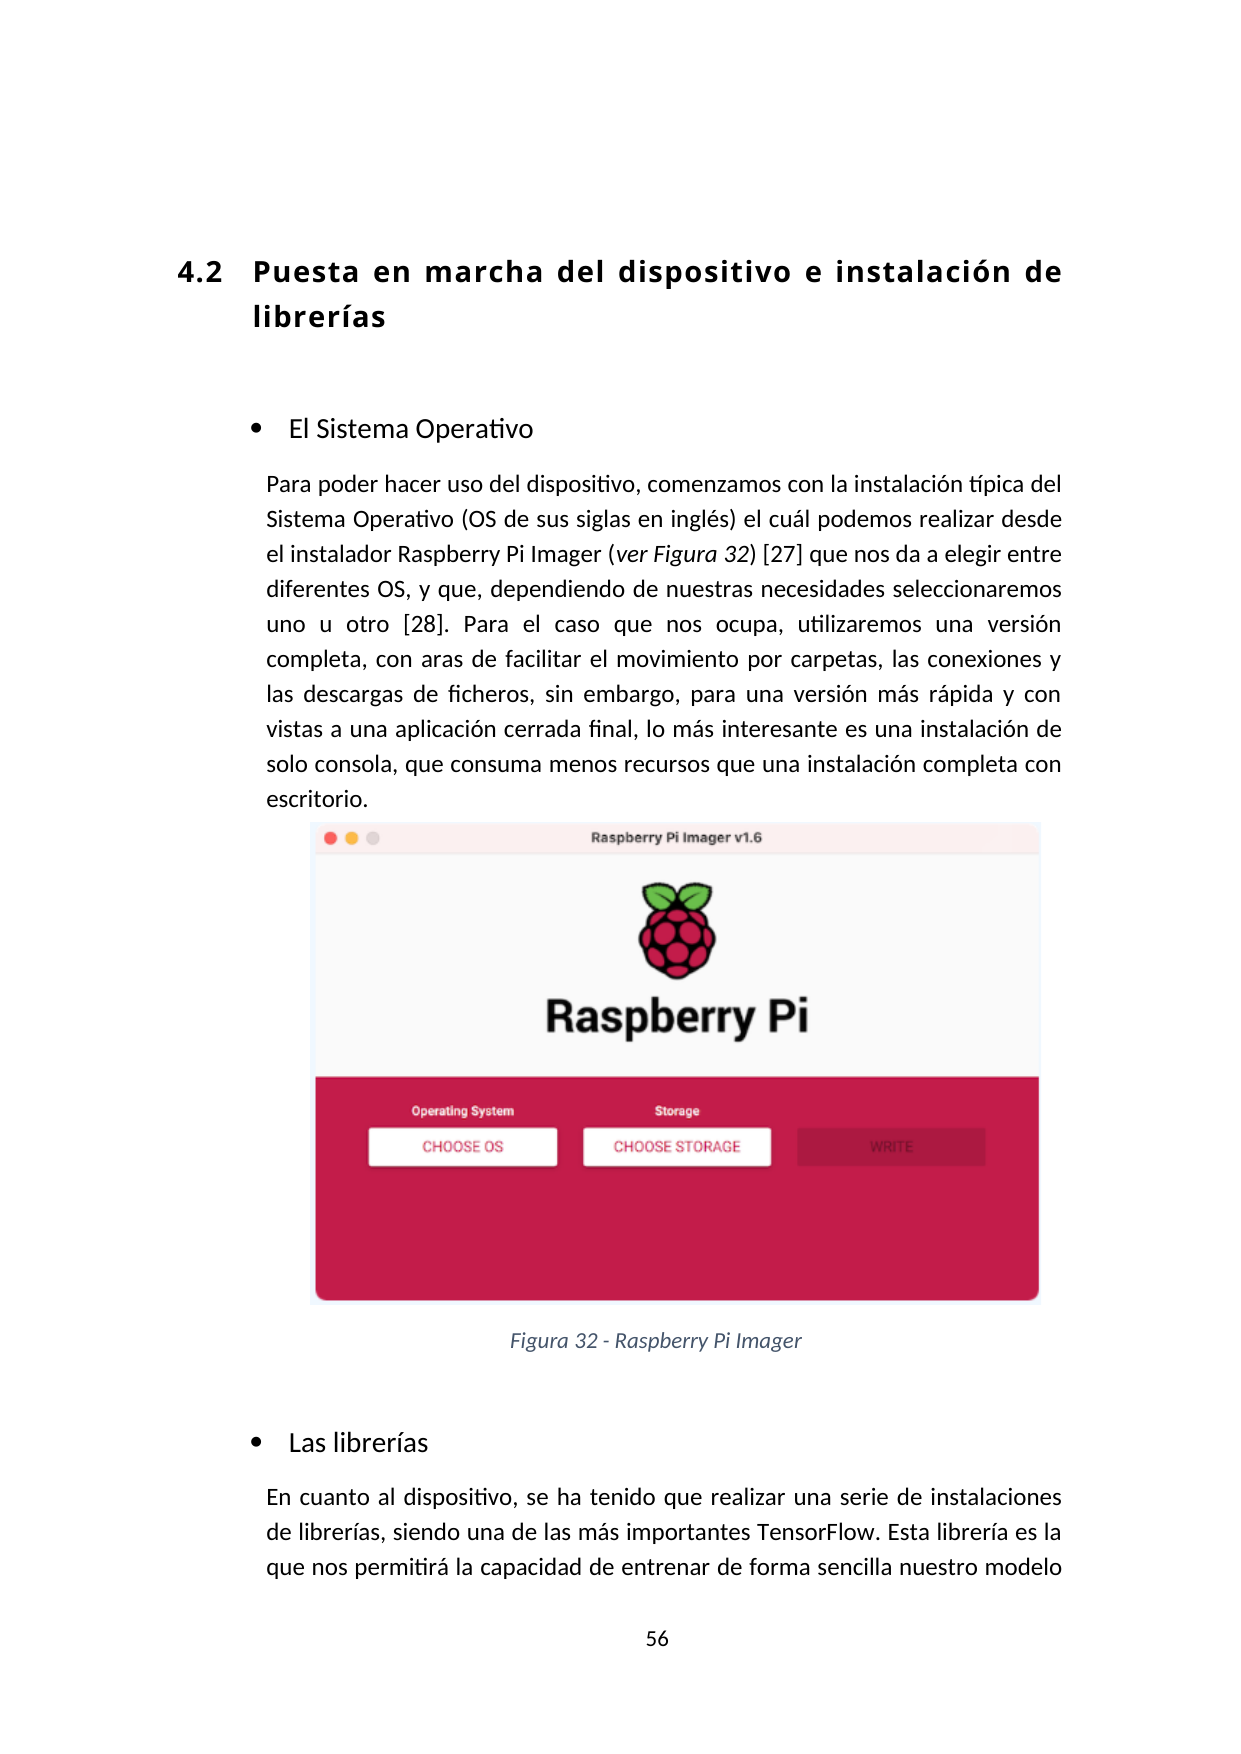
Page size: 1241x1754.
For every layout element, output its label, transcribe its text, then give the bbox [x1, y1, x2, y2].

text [266, 1481, 1063, 1582]
picture [310, 822, 1042, 1305]
list El Sistema Operativo [251, 411, 1063, 446]
text Para poder hacer uso del dispositivo, comenzamos con la instalación típica del Sistema Operativo (OS de sus siglas en inglés) el cuál podemos realizar desde el instalador Raspberry Pi Imager (ver Figura 32) [27] que nos da a elegir entre diferentes OS, y que, dependiendo de nuestras necesidades seleccionaremos uno u otro [28]. Para el caso que nos ocupa, utilizaremos una versión completa, con aras de facilitar el movimiento por carpetas, las conexiones y las descargas de ficheros, sin embargo, para una versión más rápida y con vistas a una aplicación cerrada final, lo más interesante es una instalación de solo consola, que consuma menos recursos que una instalación completa con escritorio. [266, 468, 1063, 814]
text Puesta en marcha del dispositivo e instalación de librerías [177, 251, 1063, 336]
list Las librerías [251, 1424, 1063, 1459]
